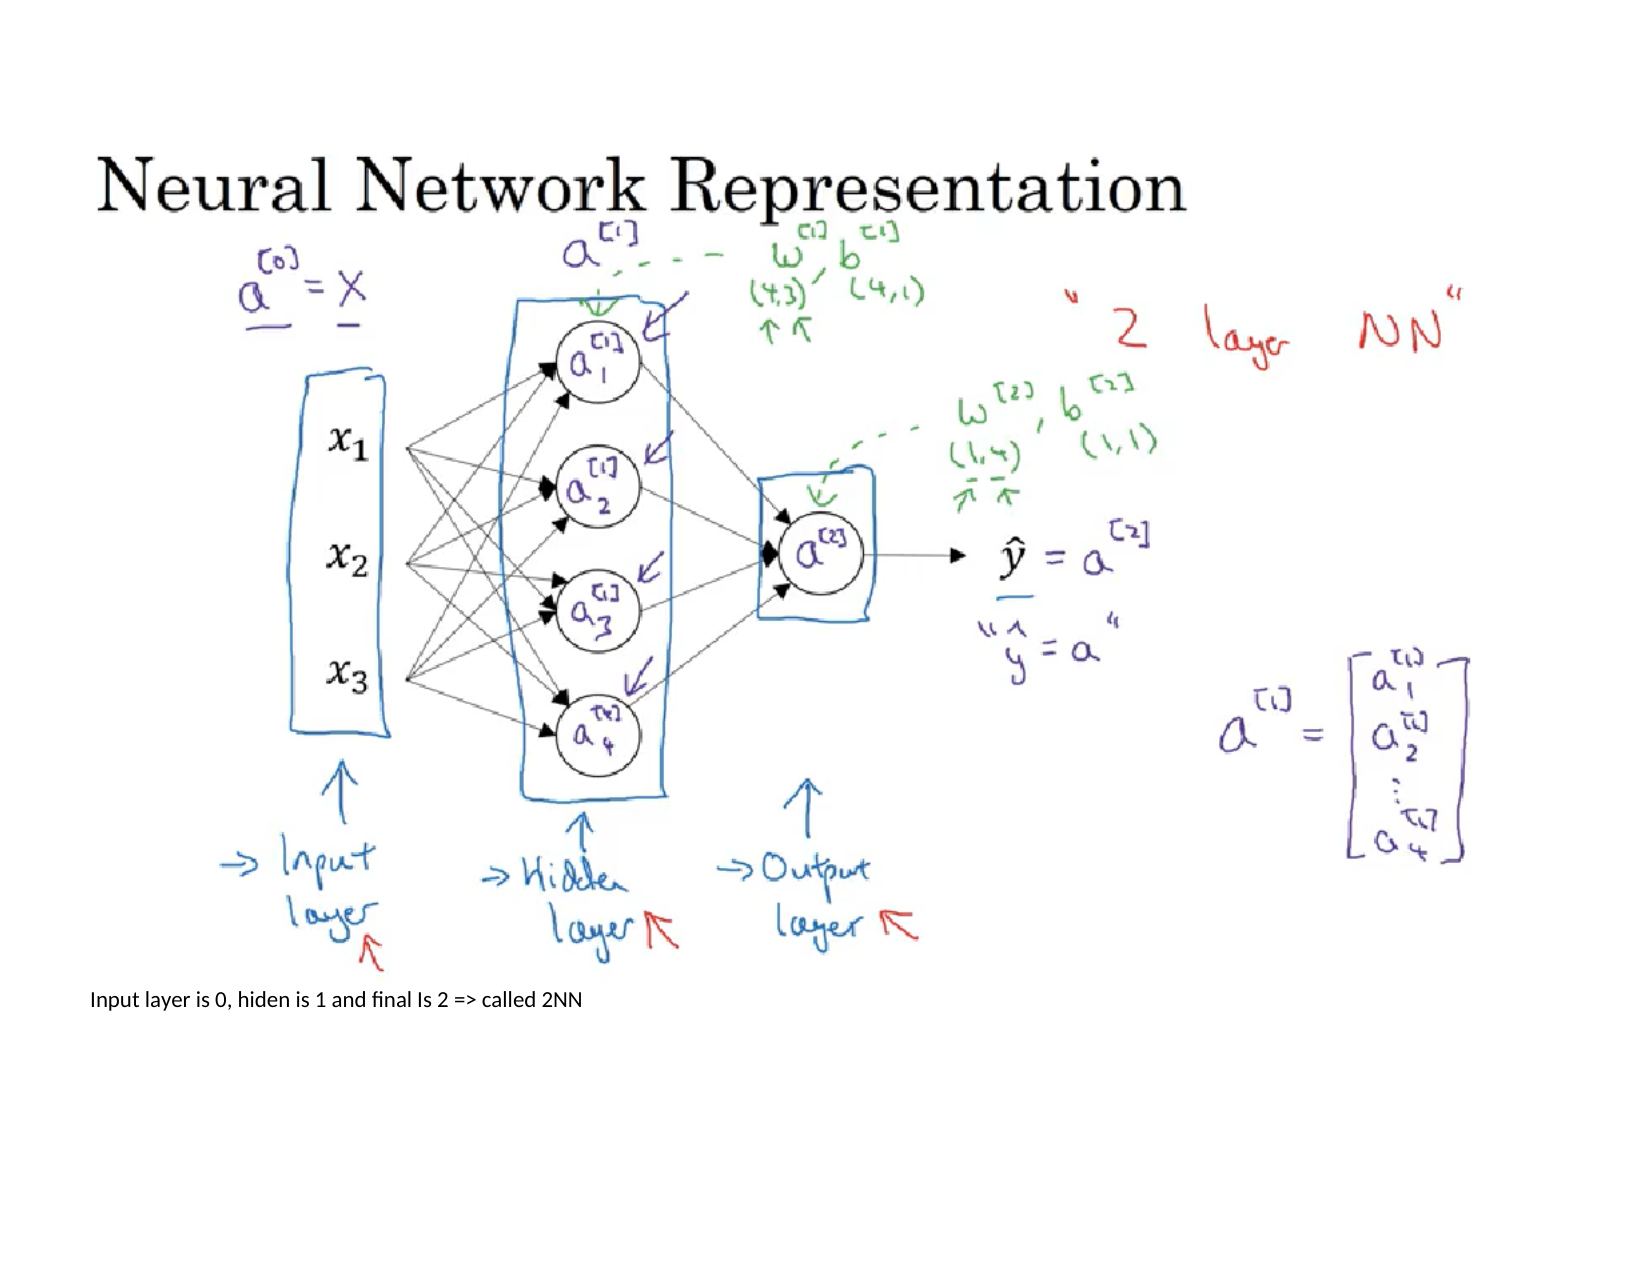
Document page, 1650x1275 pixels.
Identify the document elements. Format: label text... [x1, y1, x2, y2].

text Input layer is 0, hiden is 1 and final Is 2 => called 2NN [90, 986, 1500, 1013]
picture [90, 150, 1500, 986]
